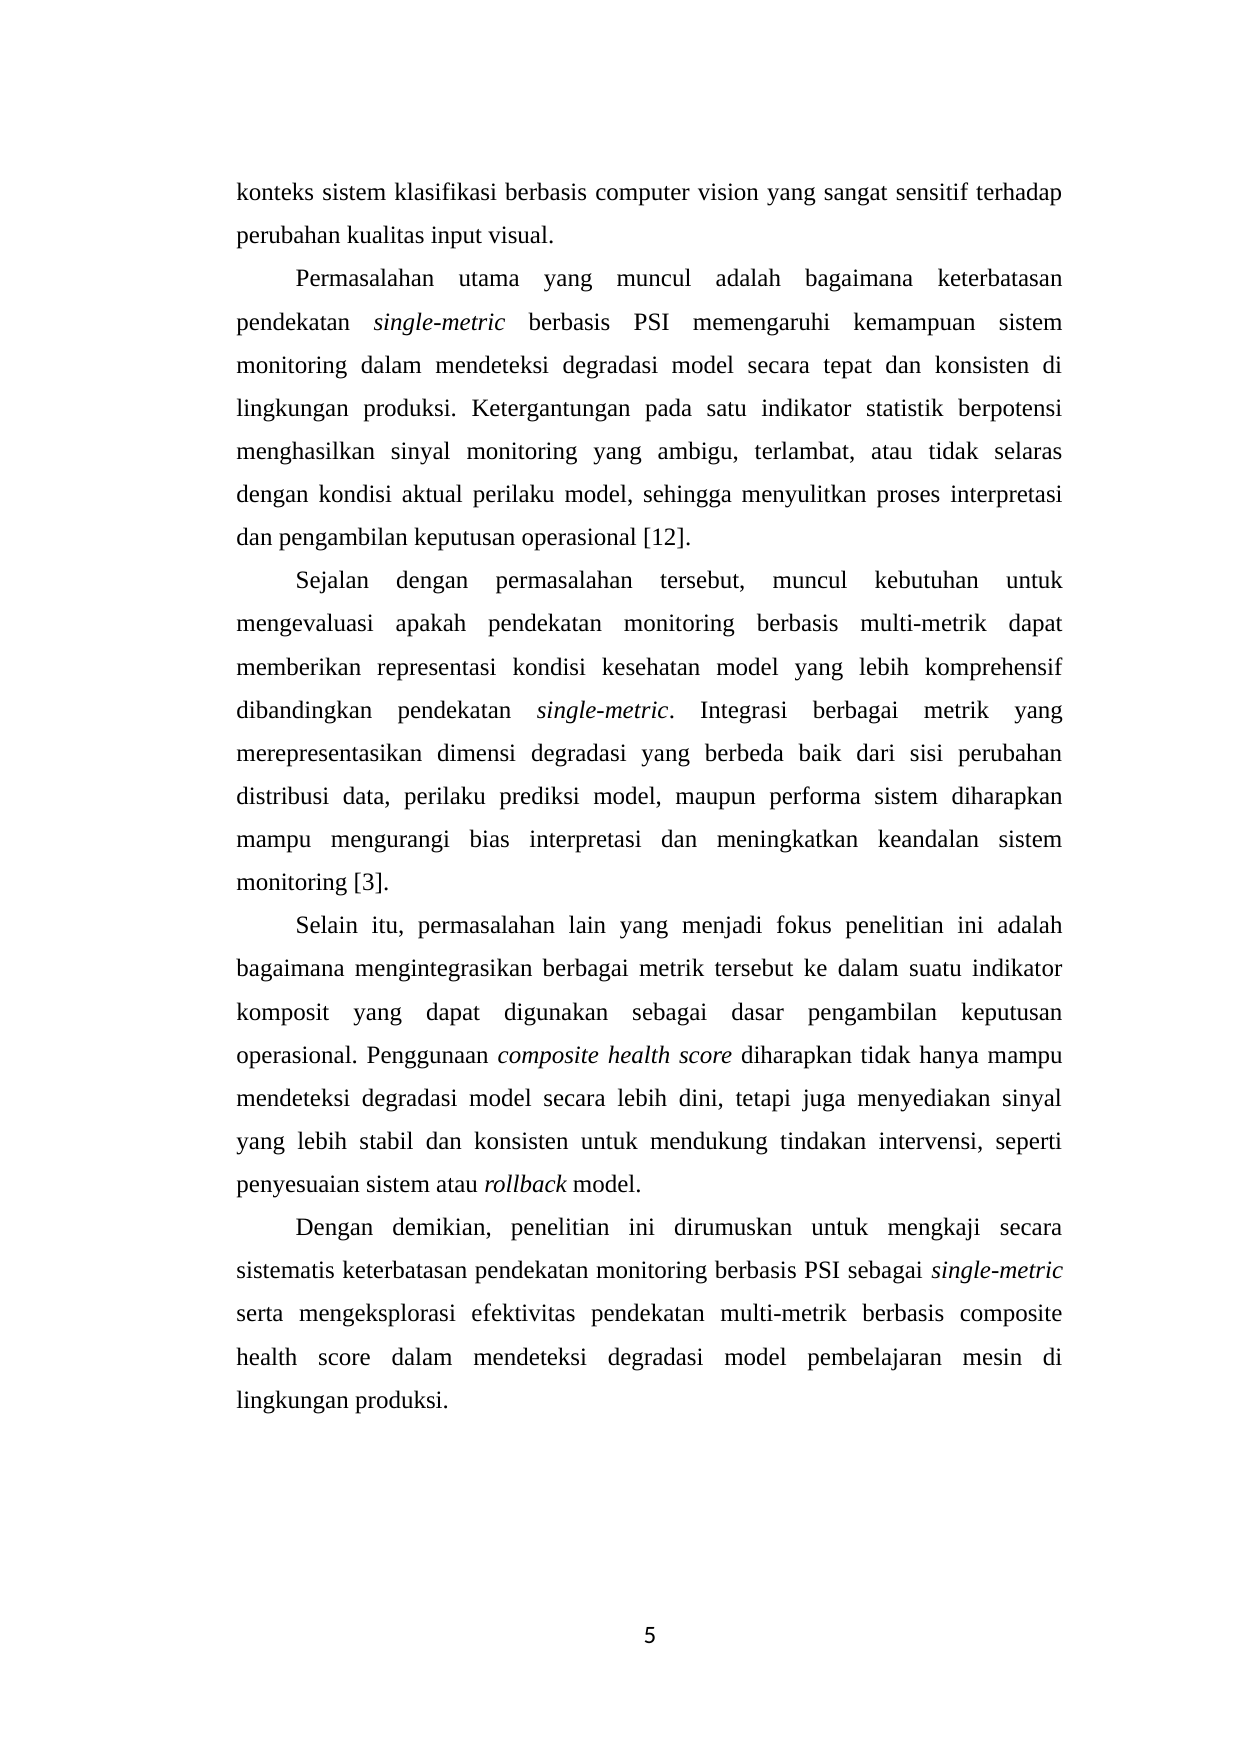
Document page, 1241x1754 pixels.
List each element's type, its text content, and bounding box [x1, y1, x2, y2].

text Dengan demikian, penelitian ini dirumuskan untuk mengkaji secara sistematis keterbatasan pendekatan monitoring berbasis PSI sebagai single-metric serta mengeksplorasi efektivitas pendekatan multi-metrik berbasis composite health score dalam mendeteksi degradasi model pembelajaran mesin di lingkungan produksi. [236, 1212, 1063, 1413]
text Permasalahan utama yang muncul adalah bagaimana keterbatasan pendekatan single-metric berbasis PSI memengaruhi kemampuan sistem monitoring dalam mendeteksi degradasi model secara tepat dan konsisten di lingkungan produksi. Ketergantungan pada satu indikator statistik berpotensi menghasilkan sinyal monitoring yang ambigu, terlambat, atau tidak selaras dengan kondisi aktual perilaku model, sehingga menyulitkan proses interpretasi dan pengambilan keputusan operasional [12]⁠. [236, 263, 1063, 551]
text Selain itu, permasalahan lain yang menjadi fokus penelitian ini adalah bagaimana mengintegrasikan berbagai metrik tersebut ke dalam suatu indikator komposit yang dapat digunakan sebagai dasar pengambilan keputusan operasional. Penggunaan composite health score diharapkan tidak hanya mampu mendeteksi degradasi model secara lebih dini, tetapi juga menyediakan sinyal yang lebih stabil dan konsisten untuk mendukung tindakan intervensi, seperti penyesuaian sistem atau rollback model. [236, 910, 1063, 1198]
text Sejalan dengan permasalahan tersebut, muncul kebutuhan untuk mengevaluasi apakah pendekatan monitoring berbasis multi-metrik dapat memberikan representasi kondisi kesehatan model yang lebih komprehensif dibandingkan pendekatan single-metric. Integrasi berbagai metrik yang merepresentasikan dimensi degradasi yang berbeda baik dari sisi perubahan distribusi data, perilaku prediksi model, maupun performa sistem diharapkan mampu mengurangi bias interpretasi dan meningkatkan keandalan sistem monitoring [3]⁠. [236, 565, 1063, 896]
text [236, 177, 1063, 249]
